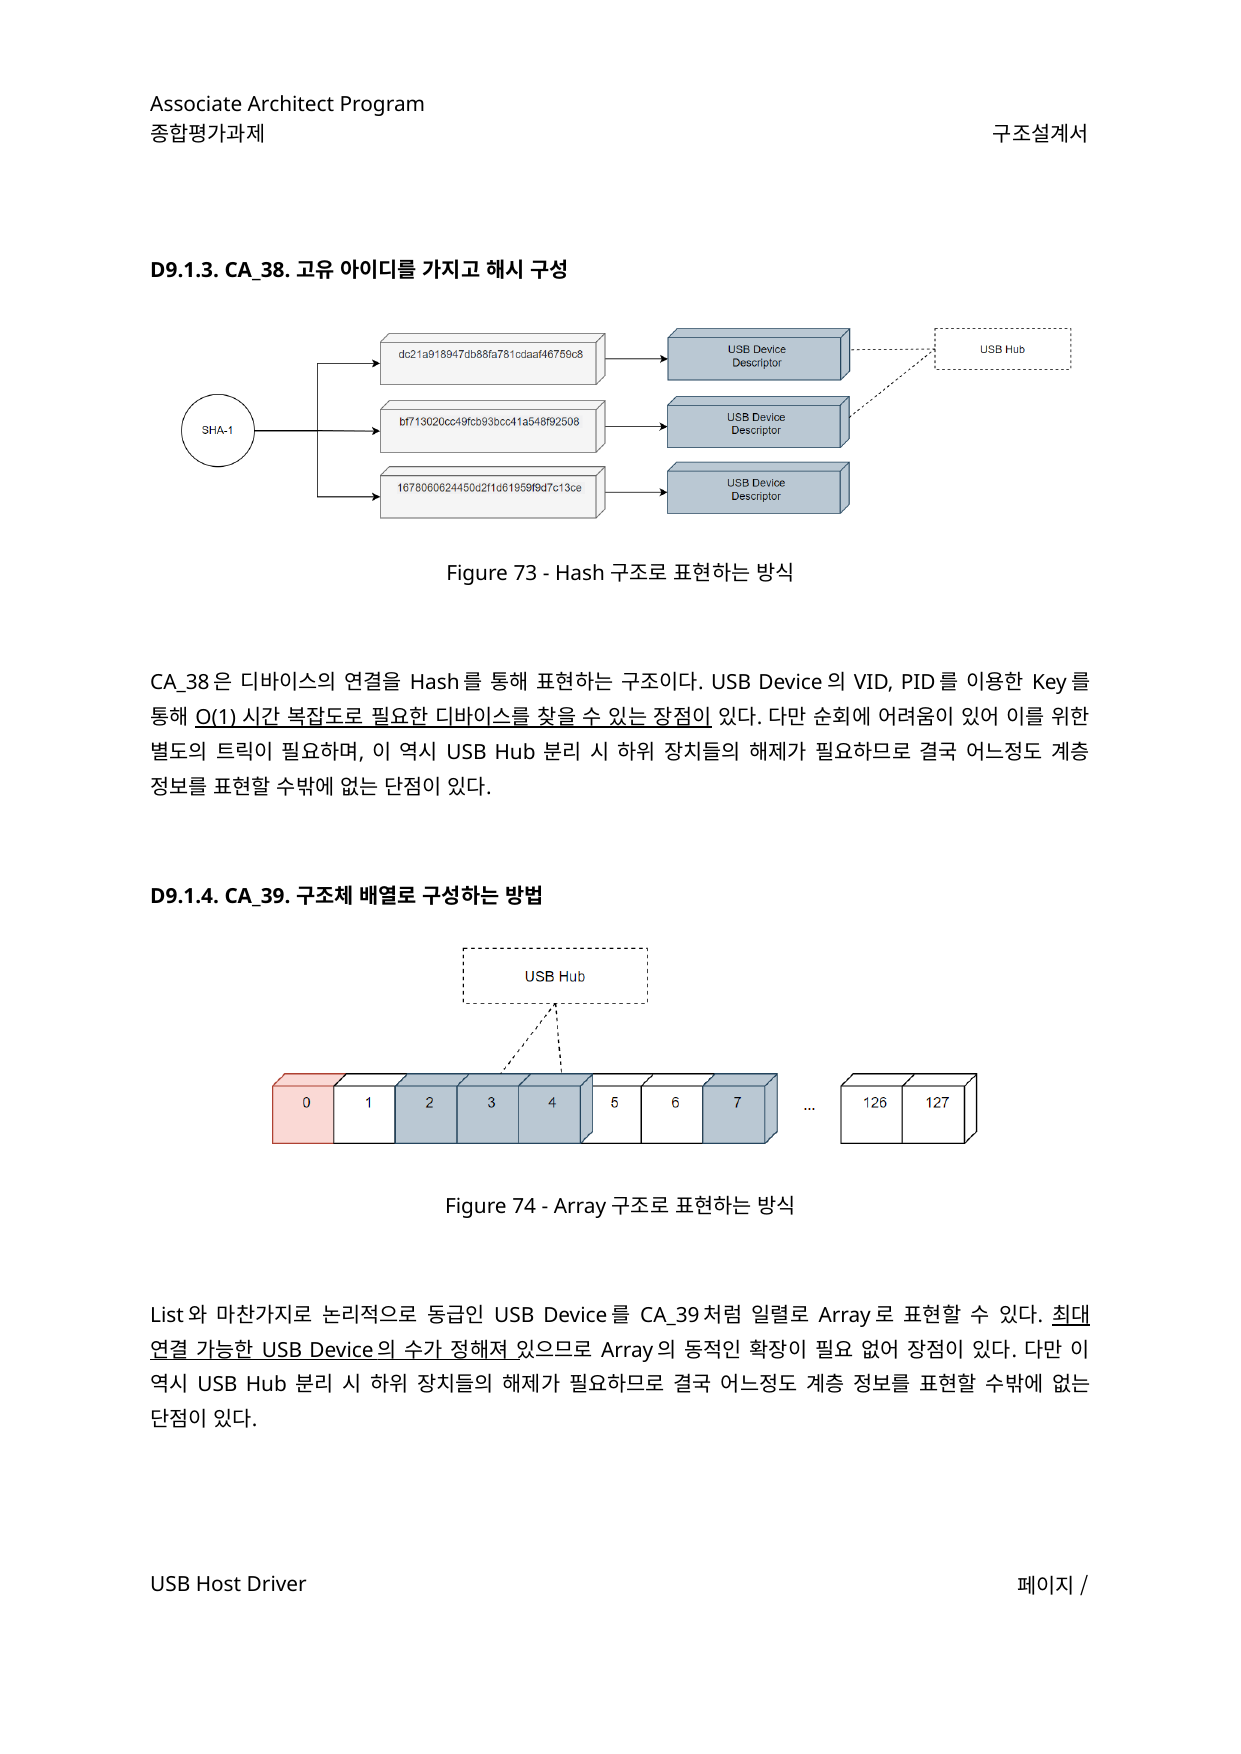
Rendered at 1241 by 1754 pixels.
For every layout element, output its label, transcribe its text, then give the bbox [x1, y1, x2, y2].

picture [239, 934, 1001, 1164]
text D9.1.4. CA_39. 구조체 배열로 구성하는 방법 [150, 879, 1090, 909]
text List와 마찬가지로 논리적으로 동급인 USB Device를 CA_39처럼 일렬로 Array로 표현할 수 있다. 최대 연결 가능한 USB Device의 수가 정해져 있으므로 Array의 동적인 확장이 필요 없어 장점이 있다. 다만 이 역시 USB Hub 분리 시 하위 장치들의 해제가 필요하므로 결국 어느정도 계층 정보를 표현할 수밖에 없는 단점이 있다. [150, 1298, 1090, 1433]
text CA_38은 디바이스의 연결을 Hash를 통해 표현하는 구조이다. USB Device의 VID, PID를 이용한 Key를 통해 O(1) 시간 복잡도로 필요한 디바이스를 찾을 수 있는 장점이 있다. 다만 순회에 어려움이 있어 이를 위한 별도의 트릭이 필요하며, 이 역시 USB Hub 분리 시 하위 장치들의 해제가 필요하므로 결국 어느정도 계층 정보를 표현할 수밖에 없는 단점이 있다. [150, 666, 1090, 800]
picture [150, 309, 1091, 532]
text D9.1.3. CA_38. 고유 아이디를 가지고 해시 구성 [150, 254, 1090, 284]
